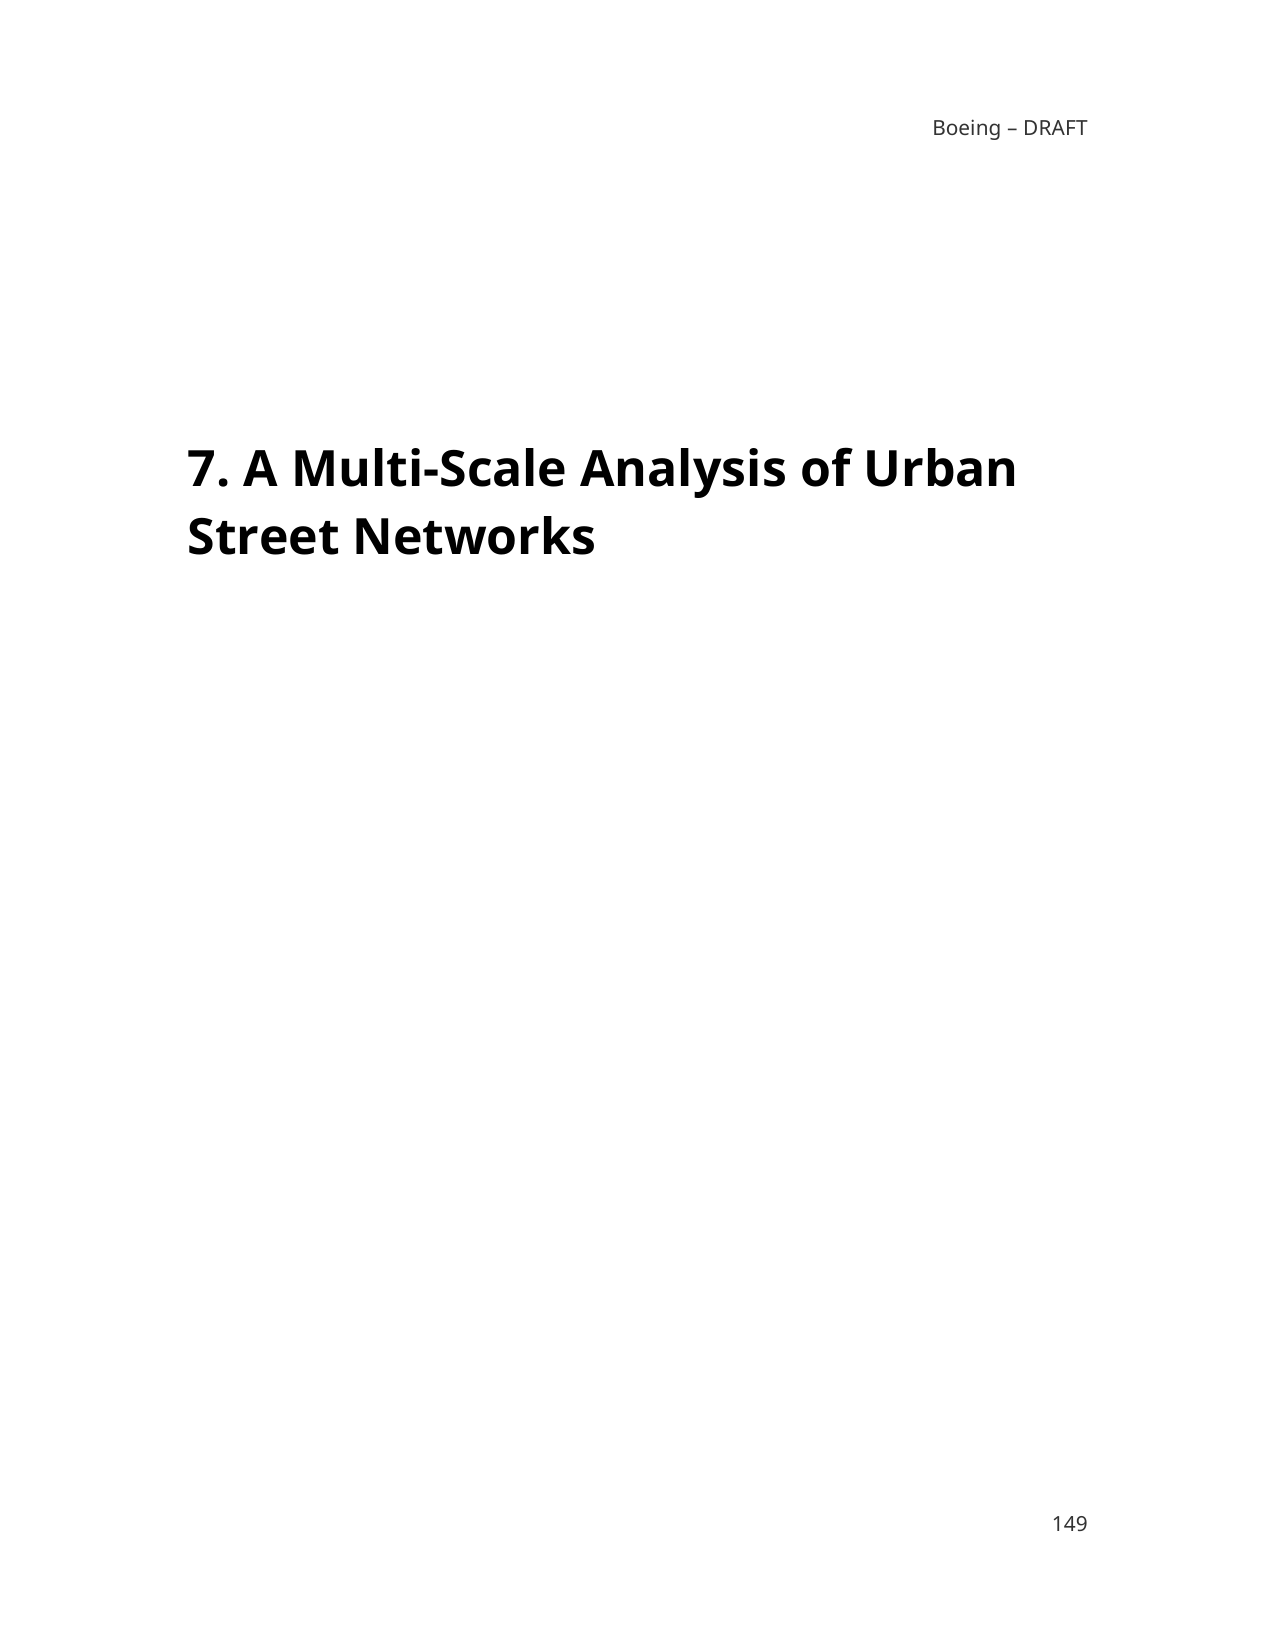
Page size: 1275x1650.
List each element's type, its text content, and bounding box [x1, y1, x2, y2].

subtitle A Multi-Scale Analysis of Urban Street Networks [187, 433, 1087, 569]
